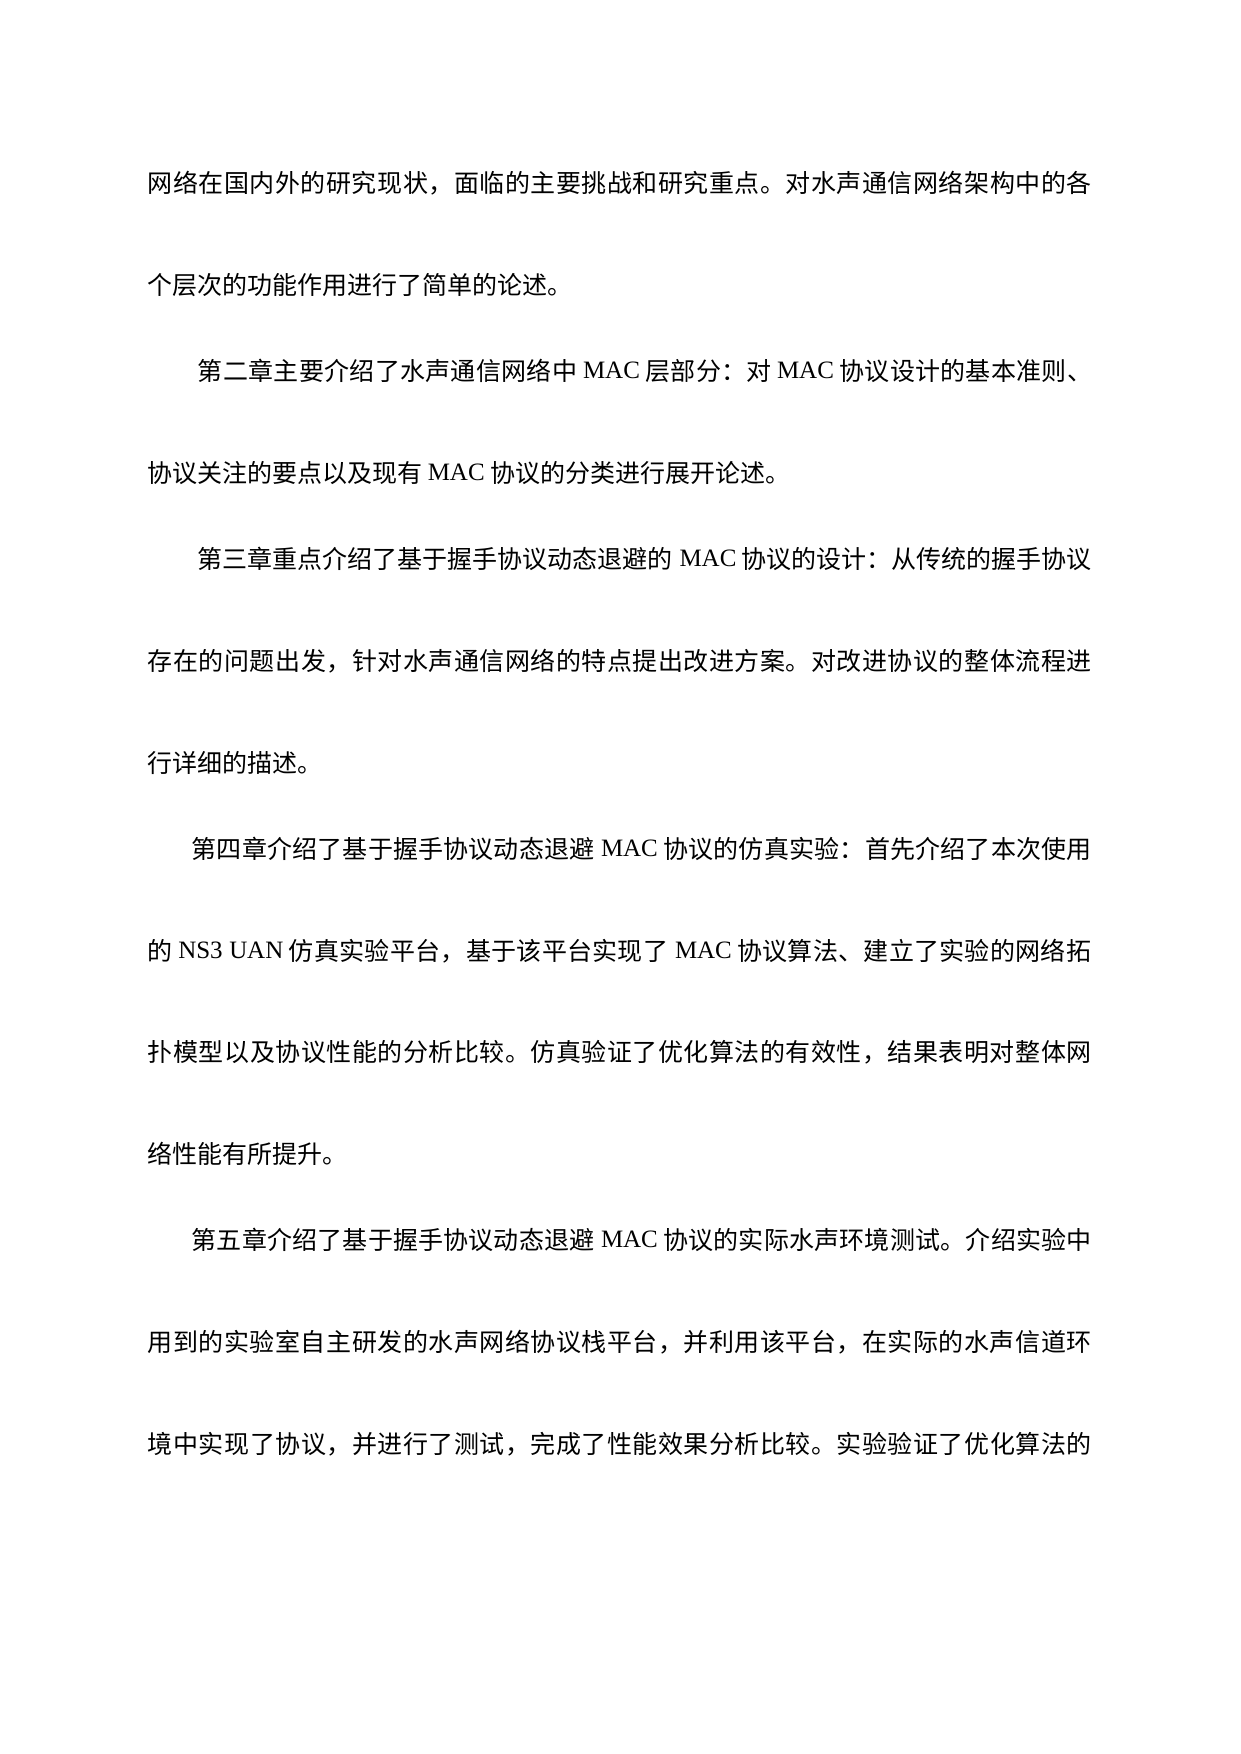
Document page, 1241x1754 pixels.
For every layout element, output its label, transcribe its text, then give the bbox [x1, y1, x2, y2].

text 第四章介绍了基于握手协议动态退避MAC协议的仿真实验：首先介绍了本次使用的NS3 UAN仿真实验平台，基于该平台实现了MAC协议算法、建立了实验的网络拓扑模型以及协议性能的分析比较。仿真验证了优化算法的有效性，结果表明对整体网络性能有所提升。 [148, 813, 1092, 1187]
text 第三章重点介绍了基于握手协议动态退避的MAC协议的设计：从传统的握手协议存在的问题出发，针对水声通信网络的特点提出改进方案。对改进协议的整体流程进行详细的描述。 [148, 523, 1092, 795]
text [148, 148, 1092, 317]
text 第二章主要介绍了水声通信网络中MAC层部分：对MAC协议设计的基本准则、协议关注的要点以及现有MAC协议的分类进行展开论述。 [148, 336, 1092, 505]
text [148, 1205, 1092, 1477]
